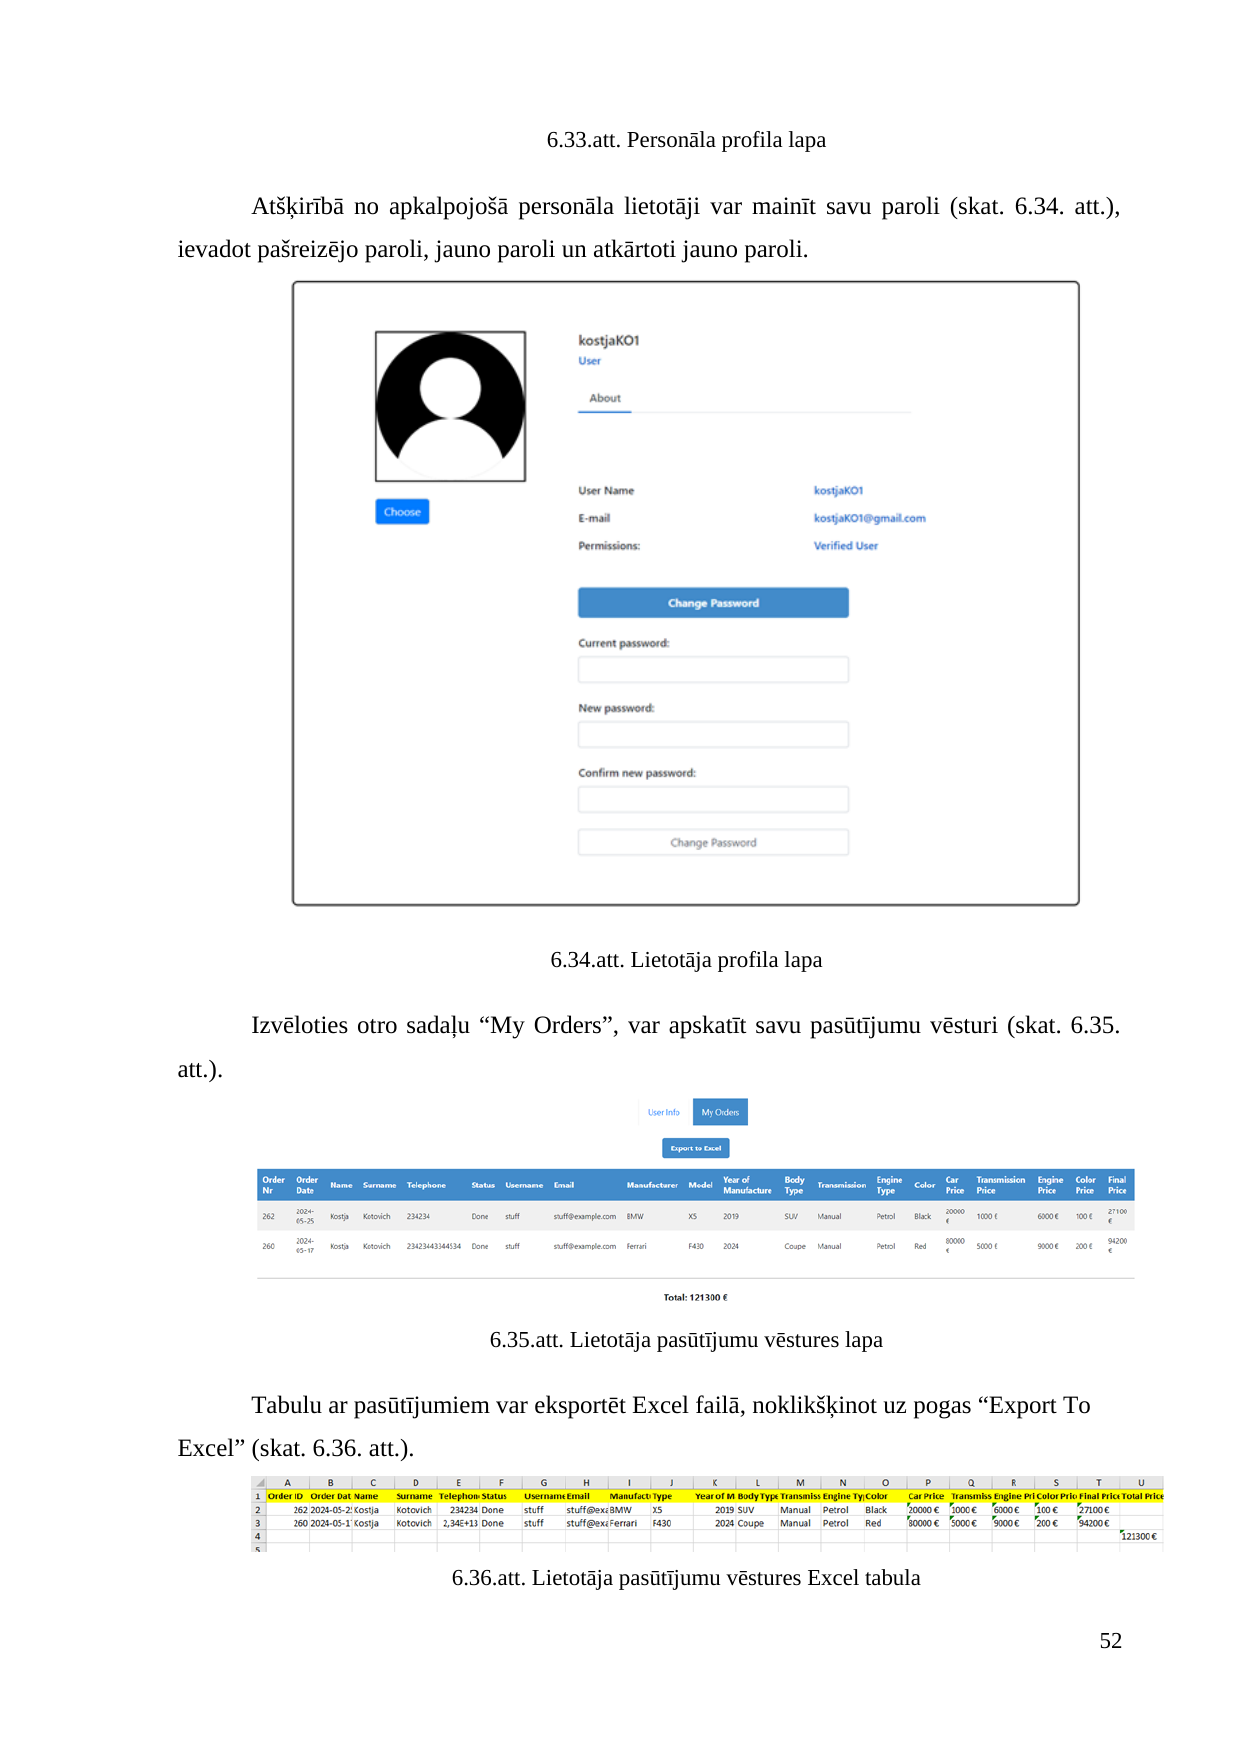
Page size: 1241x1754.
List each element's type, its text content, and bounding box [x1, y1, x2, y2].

text 6.34.att. Lietotāja profila lapa [177, 946, 1122, 972]
text 6.33.att. Personāla profila lapa [177, 127, 1122, 153]
text Tabulu ar pasūtījumiem var eksportēt Excel failā, noklikšķinot uz pogas “Export To Excel” (skat. 6.36. att.). [177, 1390, 1122, 1462]
text 6.36.att. Lietotāja pasūtījumu vēstures Excel tabula [177, 1564, 1122, 1591]
text 6.35.att. Lietotāja pasūtījumu vēstures lapa [177, 1326, 1122, 1352]
picture [289, 277, 1084, 908]
text Atšķirībā no apkalpojošā personāla lietotāji var mainīt savu paroli (skat. 6.34. att.), ievadot pašreizējo paroli, jauno paroli un atkārtoti jauno paroli. [177, 191, 1122, 263]
picture [251, 1476, 1164, 1552]
picture [251, 1096, 1149, 1313]
text Izvēloties otro sadaļu “My Orders”, var apskatīt savu pasūtījumu vēsturi (skat. 6.35. att.). [177, 1011, 1122, 1082]
